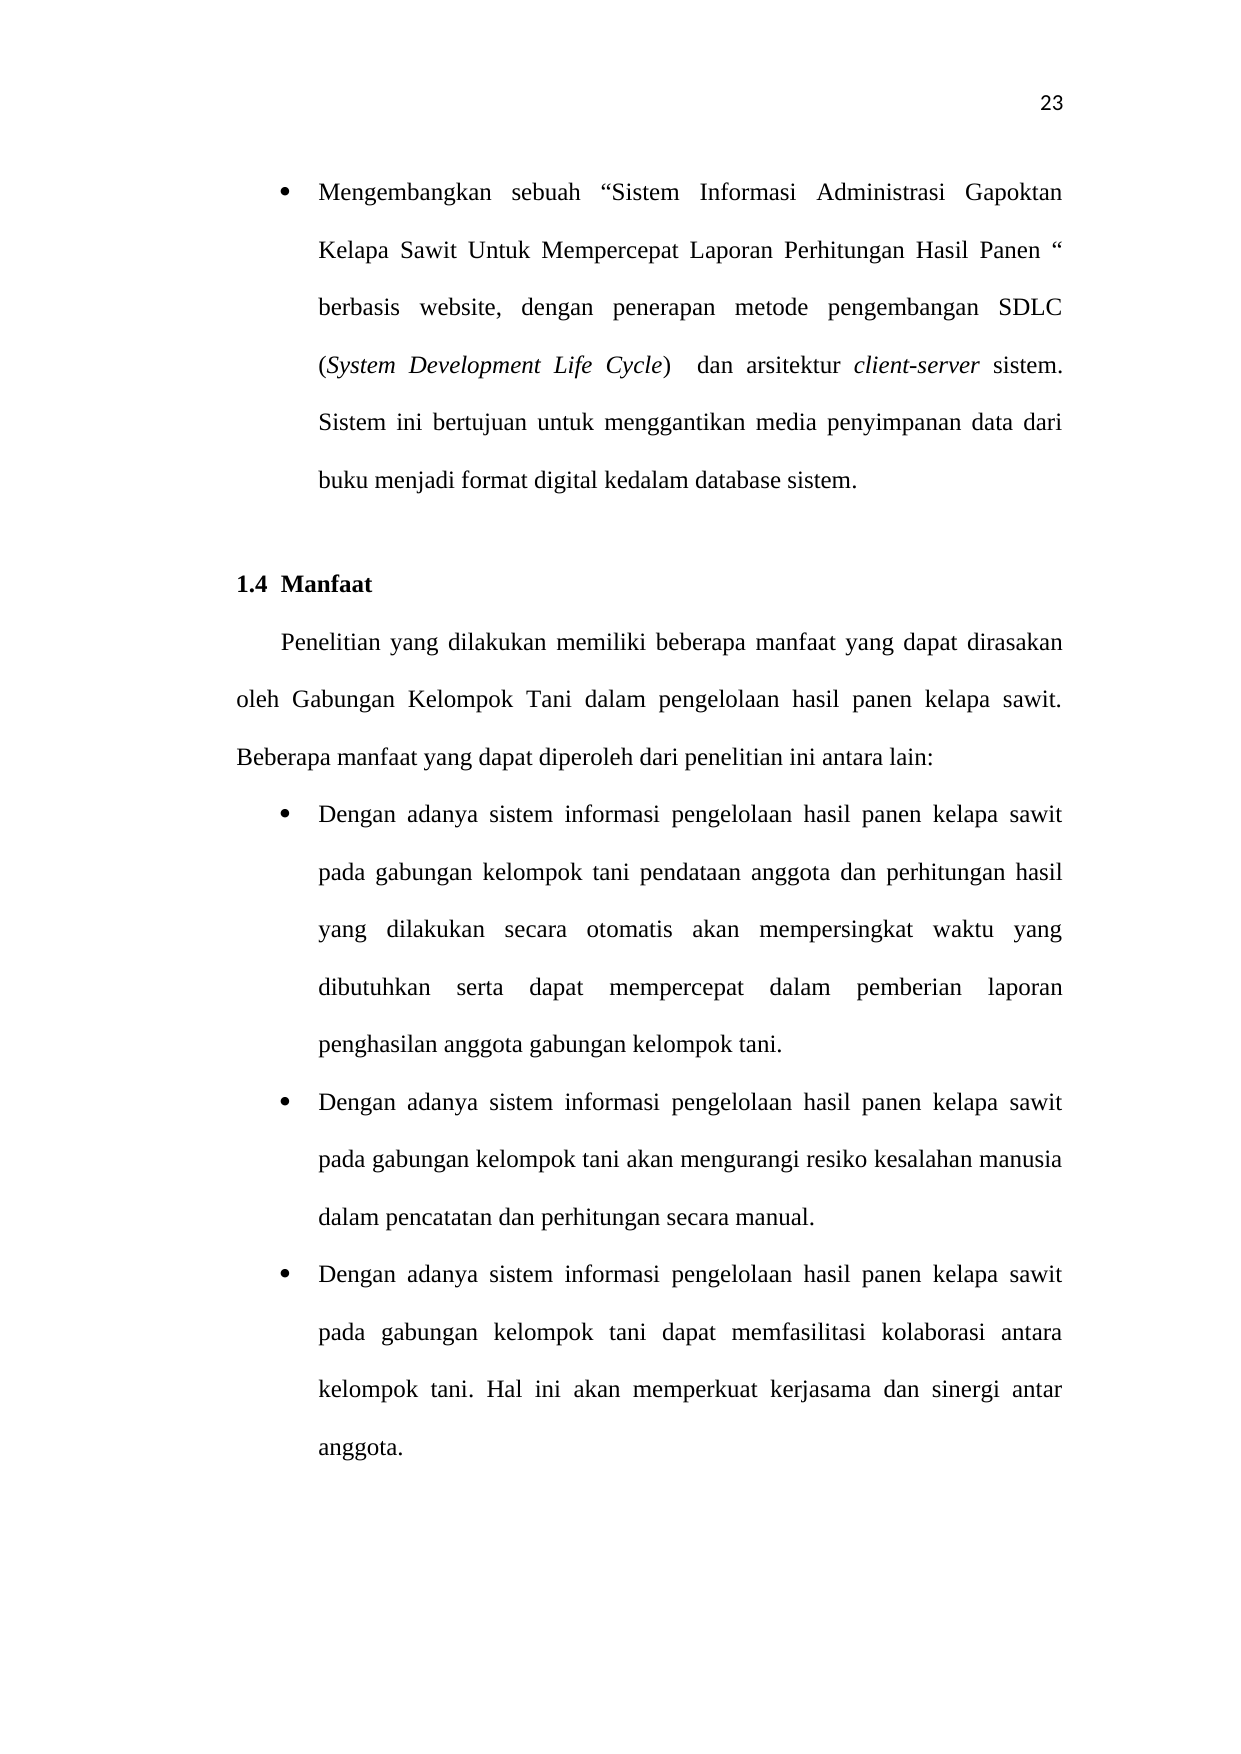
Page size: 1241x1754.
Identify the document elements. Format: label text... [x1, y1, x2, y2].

subtitle Manfaat [236, 569, 1063, 598]
list Dengan adanya sistem informasi pengelolaan hasil panen kelapa sawit pada gabungan kelompok tani akan mengurangi resiko kesalahan manusia dalam pencatatan dan perhitungan secara manual. [281, 1087, 1063, 1230]
list Dengan adanya sistem informasi pengelolaan hasil panen kelapa sawit pada gabungan kelompok tani dapat memfasilitasi kolaborasi antara kelompok tani. Hal ini akan memperkuat kerjasama dan sinergi antar anggota. [281, 1259, 1063, 1460]
list Dengan adanya sistem informasi pengelolaan hasil panen kelapa sawit pada gabungan kelompok tani pendataan anggota dan perhitungan hasil yang dilakukan secara otomatis akan mempersingkat waktu yang dibutuhkan serta dapat mempercepat dalam pemberian laporan penghasilan anggota gabungan kelompok tani. [281, 799, 1063, 1058]
list Penelitian yang dilakukan memiliki beberapa manfaat yang dapat dirasakan oleh Gabungan Kelompok Tani dalam pengelolaan hasil panen kelapa sawit. Beberapa manfaat yang dapat diperoleh dari penelitian ini antara lain: [236, 627, 1063, 770]
list Mengembangkan sebuah “Sistem Informasi Administrasi Gapoktan Kelapa Sawit Untuk Mempercepat Laporan Perhitungan Hasil Panen “ berbasis website, dengan penerapan metode pengembangan SDLC (System Development Life Cycle) dan arsitektur client-server sistem. Sistem ini bertujuan untuk menggantikan media penyimpanan data dari buku menjadi format digital kedalam database sistem. [281, 177, 1063, 493]
